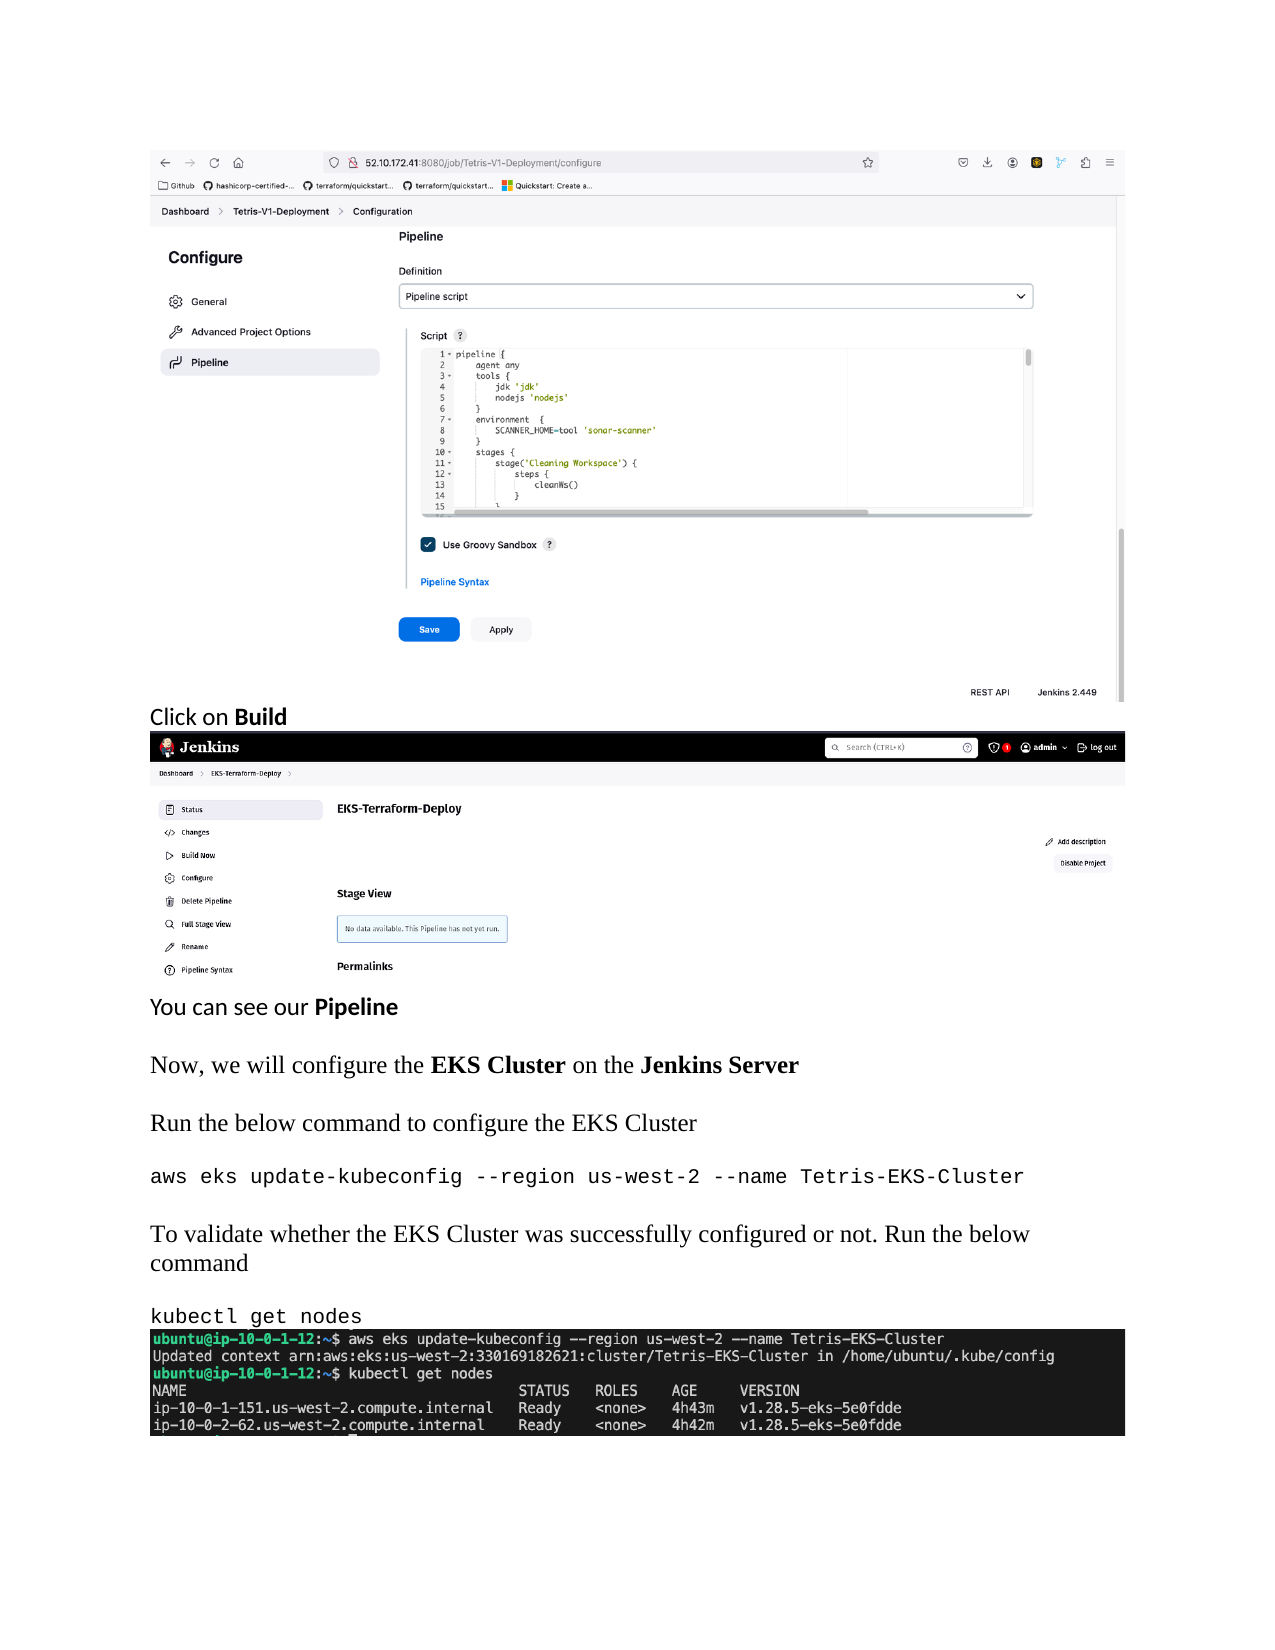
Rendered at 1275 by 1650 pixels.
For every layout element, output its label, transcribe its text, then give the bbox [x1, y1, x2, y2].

text aws eks update-kubeconfig --region us-west-2 --name Tetris-EKS-Cluster [150, 1166, 1125, 1190]
text Click on Build [150, 702, 1125, 731]
text Now, we will configure the EKS Cluster on the Jenkins Server [150, 1051, 1125, 1079]
text kubectl get nodes [150, 1306, 1125, 1329]
text To validate whether the EKS Cluster was successfully configured or not. Run the below command [150, 1219, 1125, 1277]
picture [150, 150, 1125, 702]
text You can see our Pipeline [150, 991, 1125, 1021]
text Run the below command to configure the EKS Cluster [150, 1108, 1125, 1137]
picture [150, 1329, 1125, 1436]
picture [150, 731, 1125, 991]
